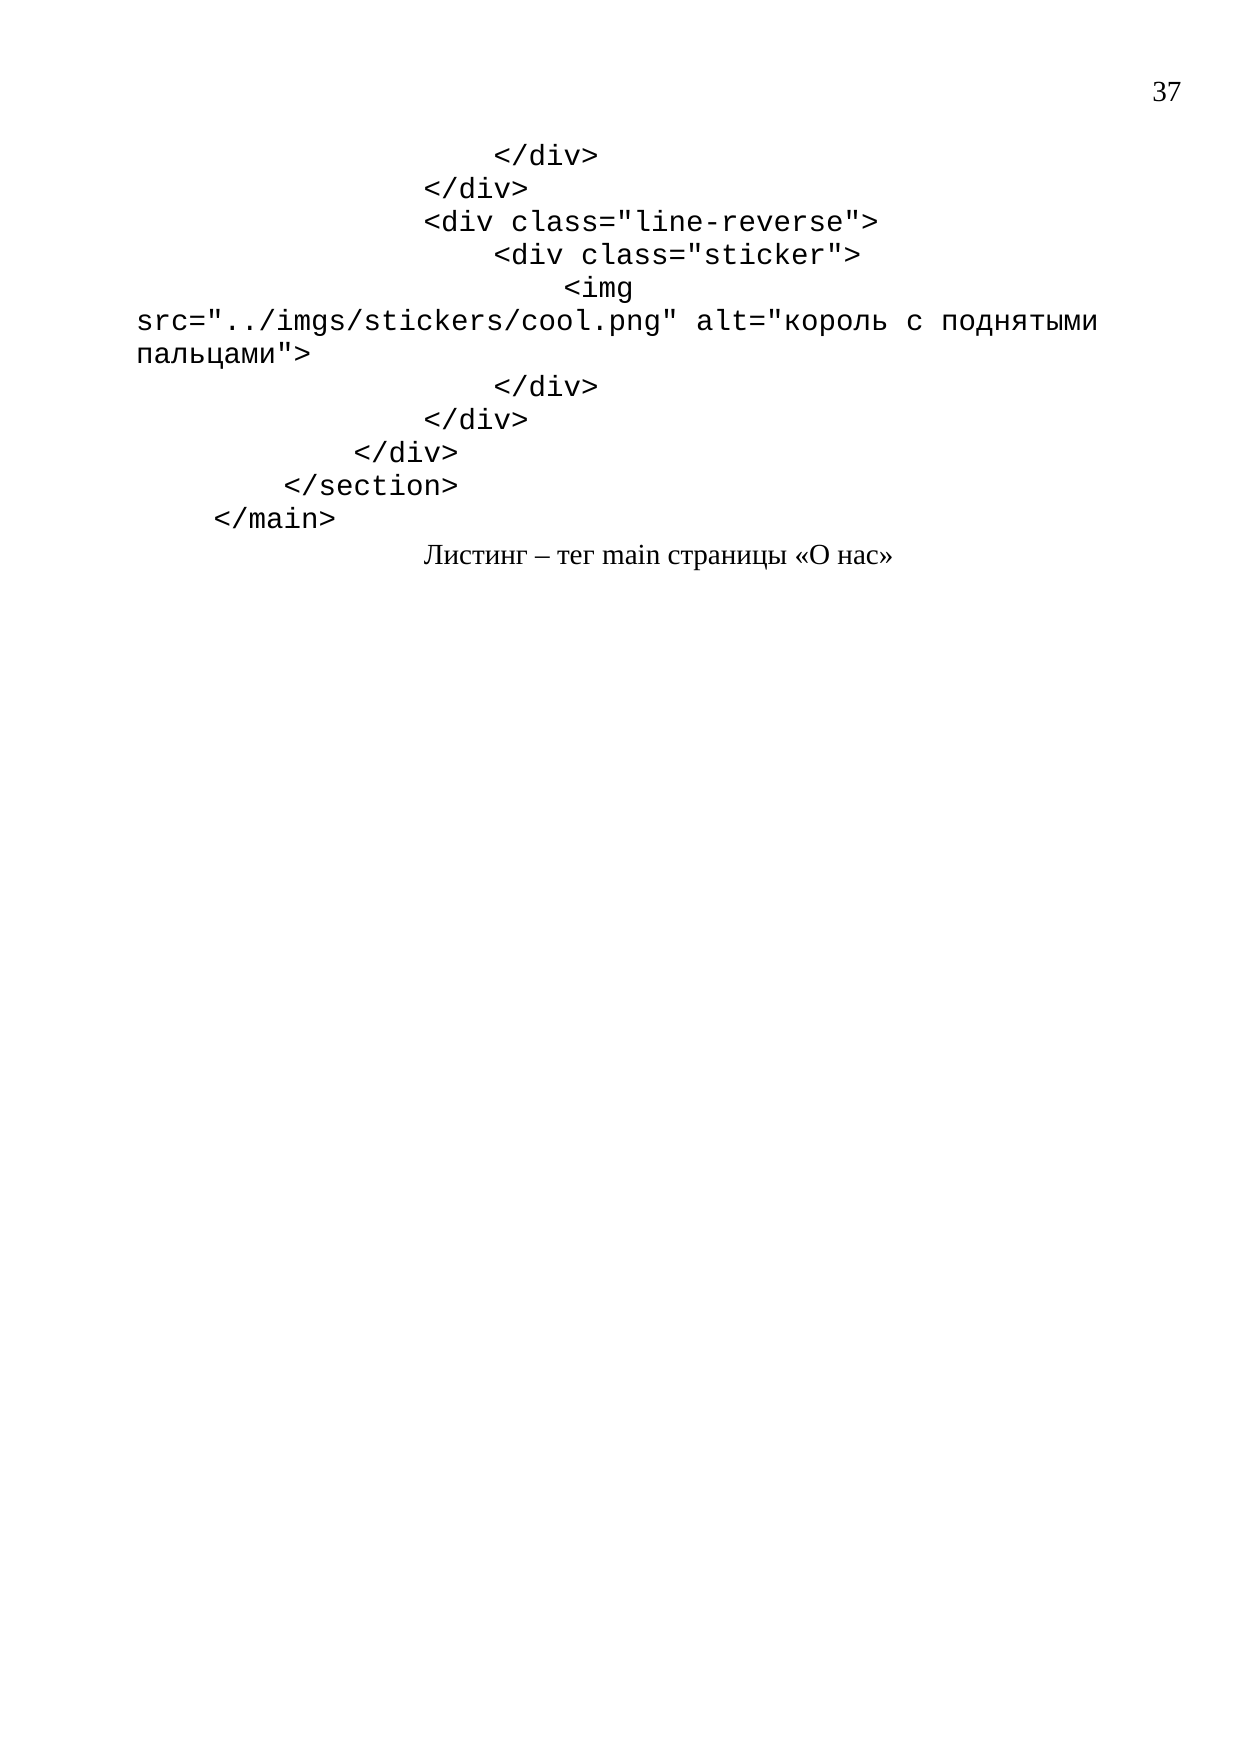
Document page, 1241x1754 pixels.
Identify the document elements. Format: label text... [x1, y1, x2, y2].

text </div> [136, 405, 1181, 438]
text </div> [136, 438, 1181, 471]
text <img src="../imgs/stickers/cool.png" alt="король с поднятыми пальцами"> [136, 273, 1181, 372]
text </div> [136, 141, 1181, 174]
text </main> [136, 504, 1181, 537]
text <div class="sticker"> [136, 240, 1181, 273]
text </div> [136, 174, 1181, 207]
text Листинг – тег main страницы «О нас» [136, 537, 1181, 571]
text </section> [136, 471, 1181, 504]
text <div class="line-reverse"> [136, 207, 1181, 240]
text </div> [136, 372, 1181, 405]
